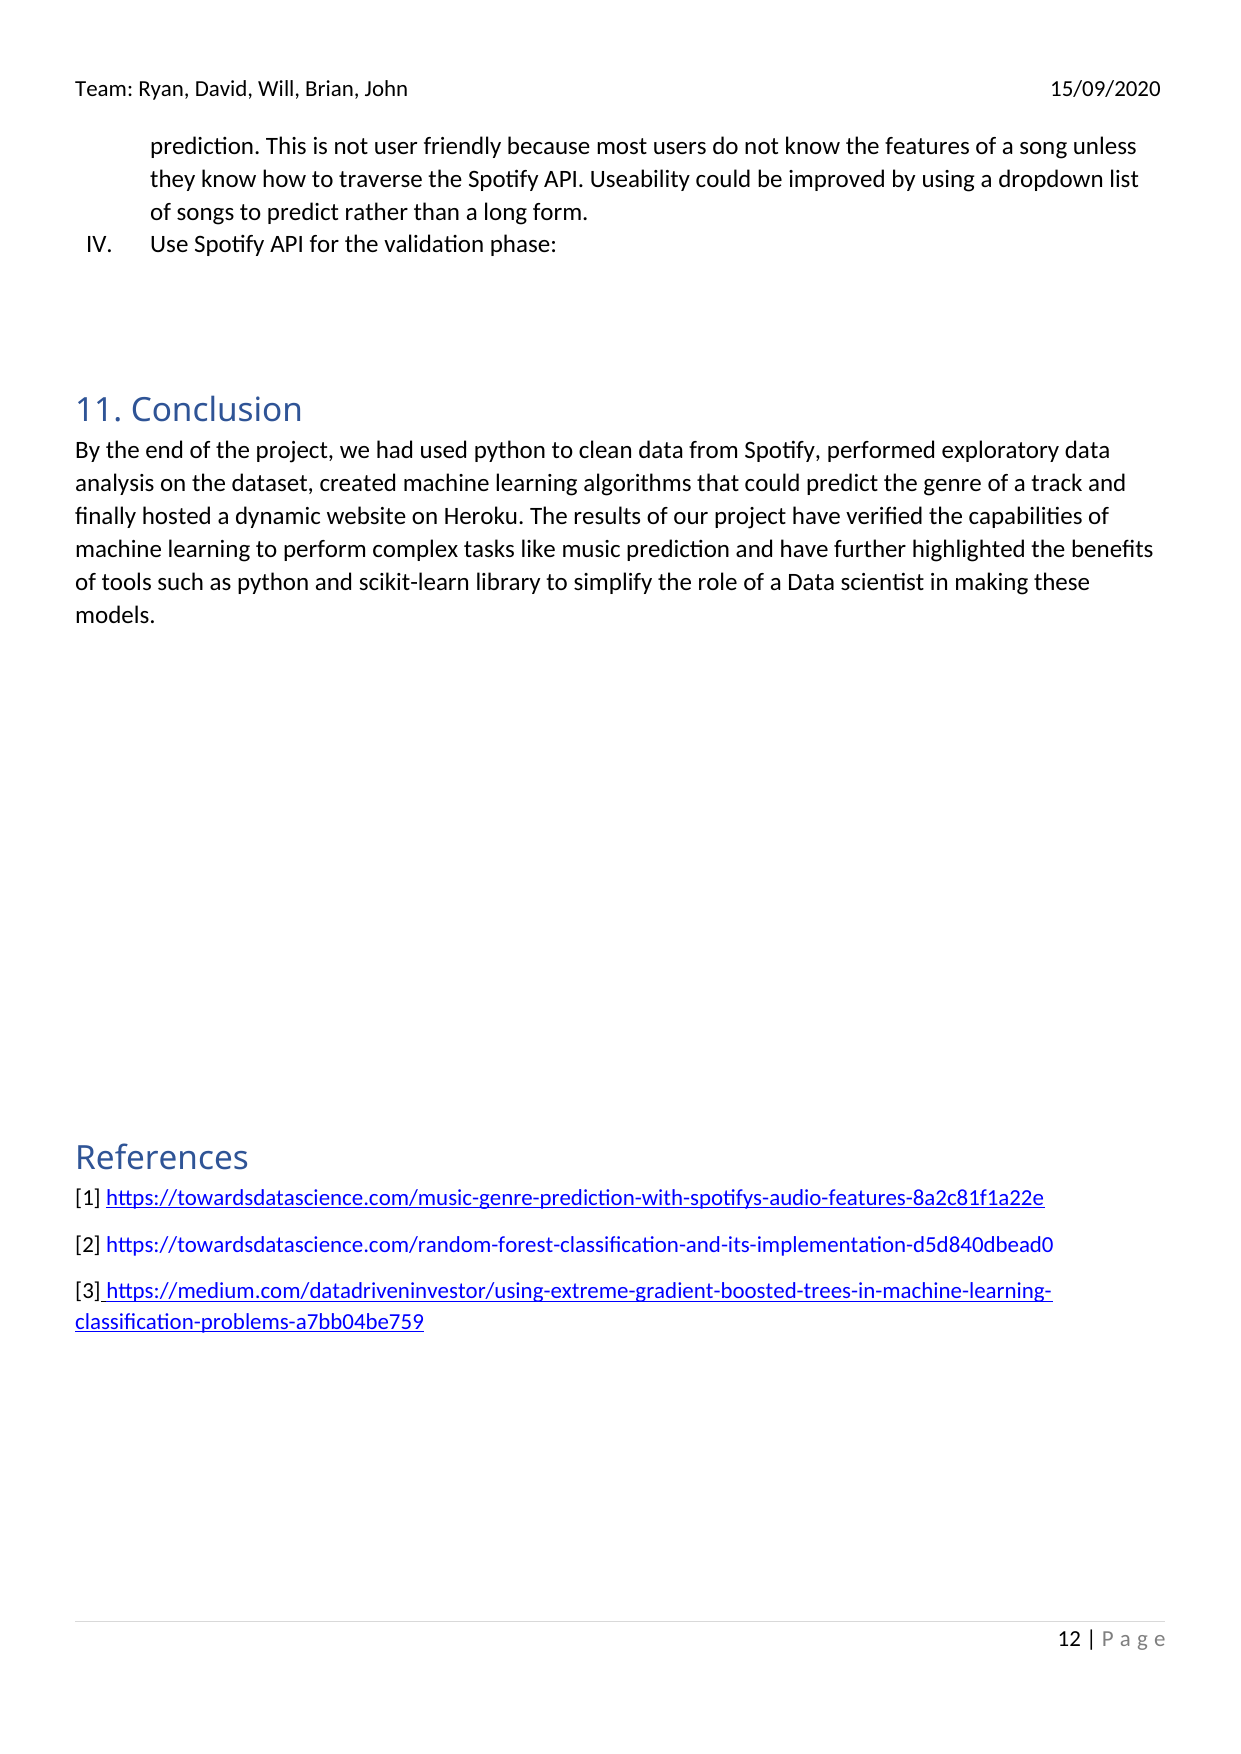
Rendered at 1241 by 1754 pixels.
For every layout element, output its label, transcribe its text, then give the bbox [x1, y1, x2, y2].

text [1] https://towardsdatascience.com/music-genre-prediction-with-spotifys-audio-features-8a2c81f1a22e [75, 1183, 1165, 1211]
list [112, 130, 1165, 226]
list Use Spotify API for the validation phase: [112, 228, 1165, 259]
text By the end of the project, we had used python to clean data from Spotify, performed exploratory data analysis on the dataset, created machine learning algorithms that could predict the genre of a track and finally hosted a dynamic website on Heroku. The results of our project have verified the capabilities of machine learning to perform complex tasks like music prediction and have further highlighted the benefits of tools such as python and scikit-learn library to simplify the role of a Data scientist in making these models. [75, 434, 1165, 630]
text [2] https://towardsdatascience.com/random-forest-classification-and-its-implementation-d5d840dbead0 [75, 1230, 1165, 1258]
subtitle References [75, 1134, 1165, 1179]
text [3] https://medium.com/datadriveninvestor/using-extreme-gradient-boosted-trees-in-machine-learning-classification-problems-a7bb04be759 [75, 1277, 1165, 1335]
subtitle 11. Conclusion [75, 386, 1165, 431]
